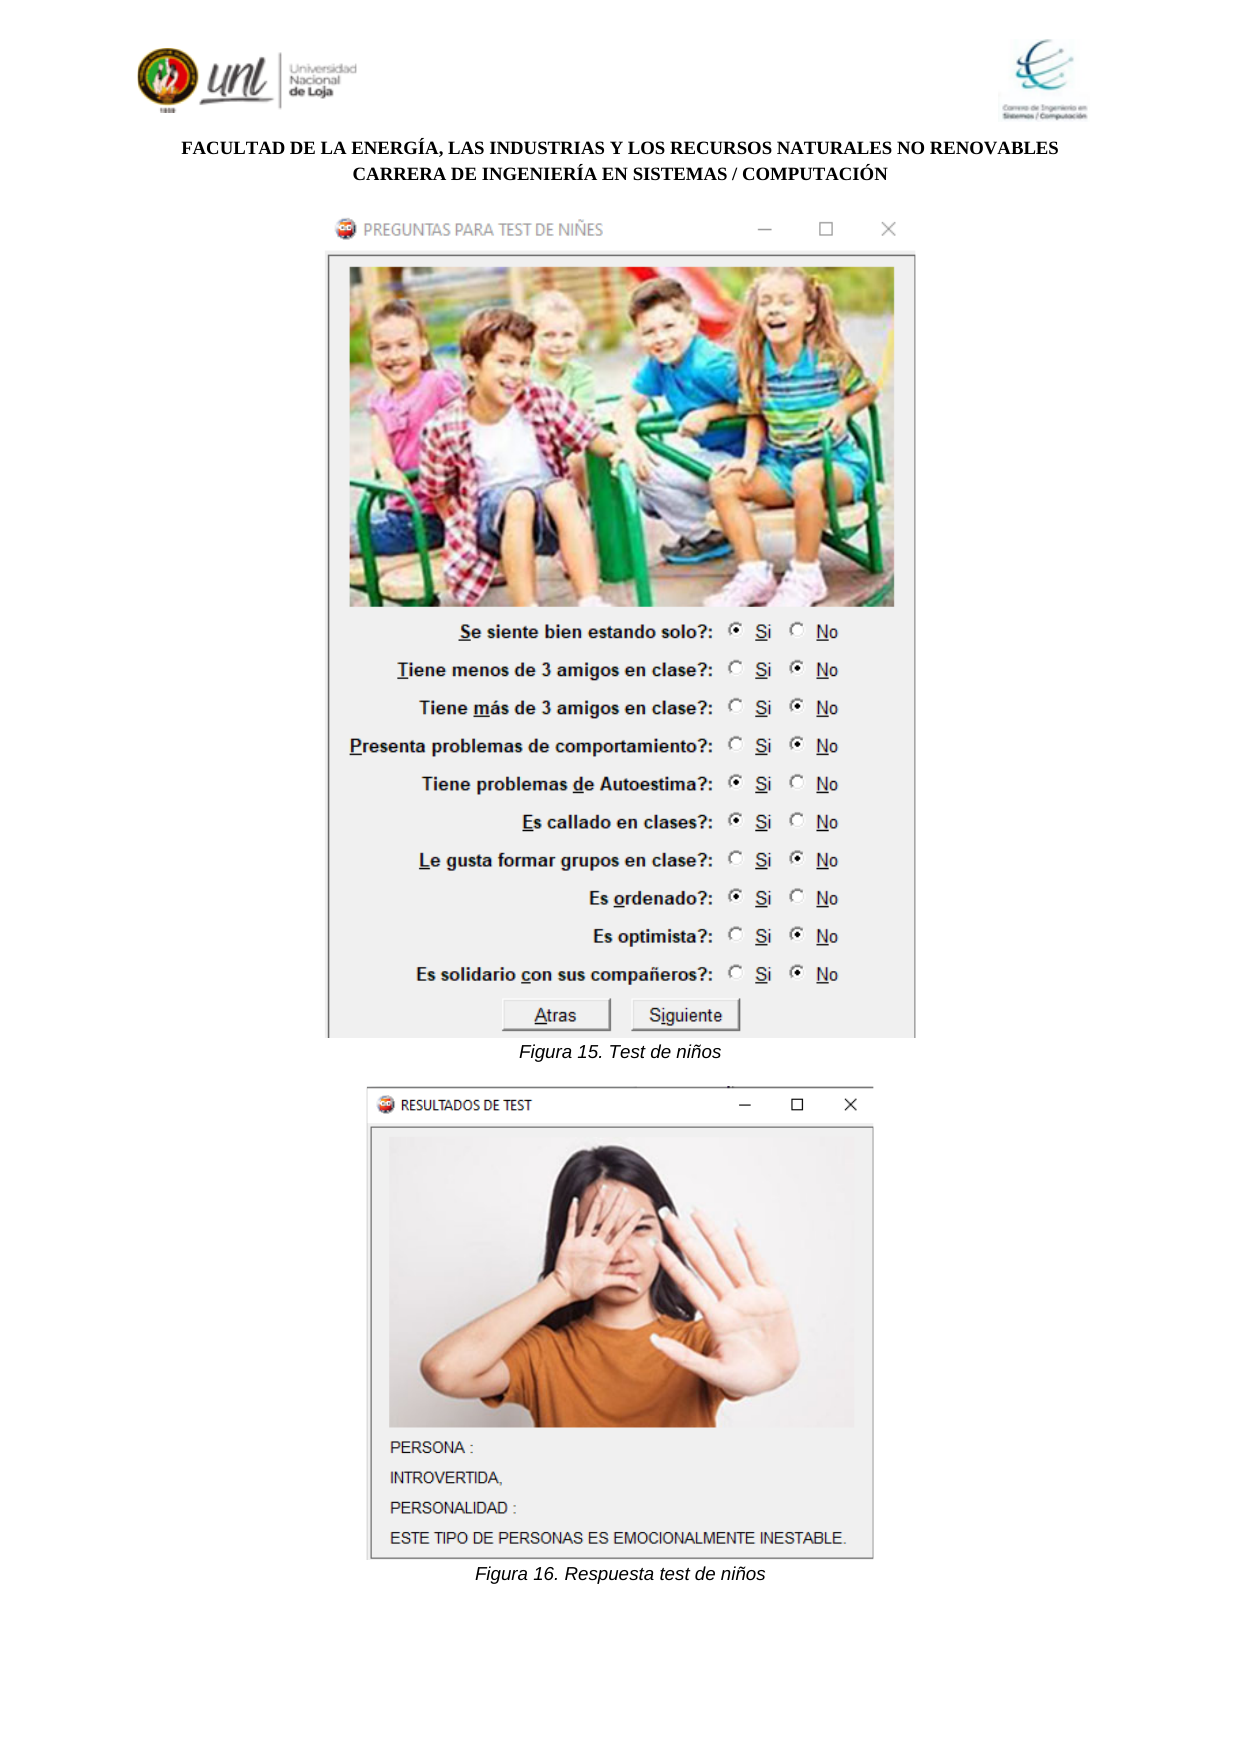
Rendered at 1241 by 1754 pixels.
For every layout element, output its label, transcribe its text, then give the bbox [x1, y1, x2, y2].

picture [998, 39, 1091, 122]
text Figura 16. Respuesta test de niños [150, 1563, 1090, 1584]
picture [137, 48, 357, 113]
picture [324, 210, 916, 1038]
picture [366, 1086, 874, 1560]
text Figura 15. Test de niños [150, 1041, 1090, 1063]
